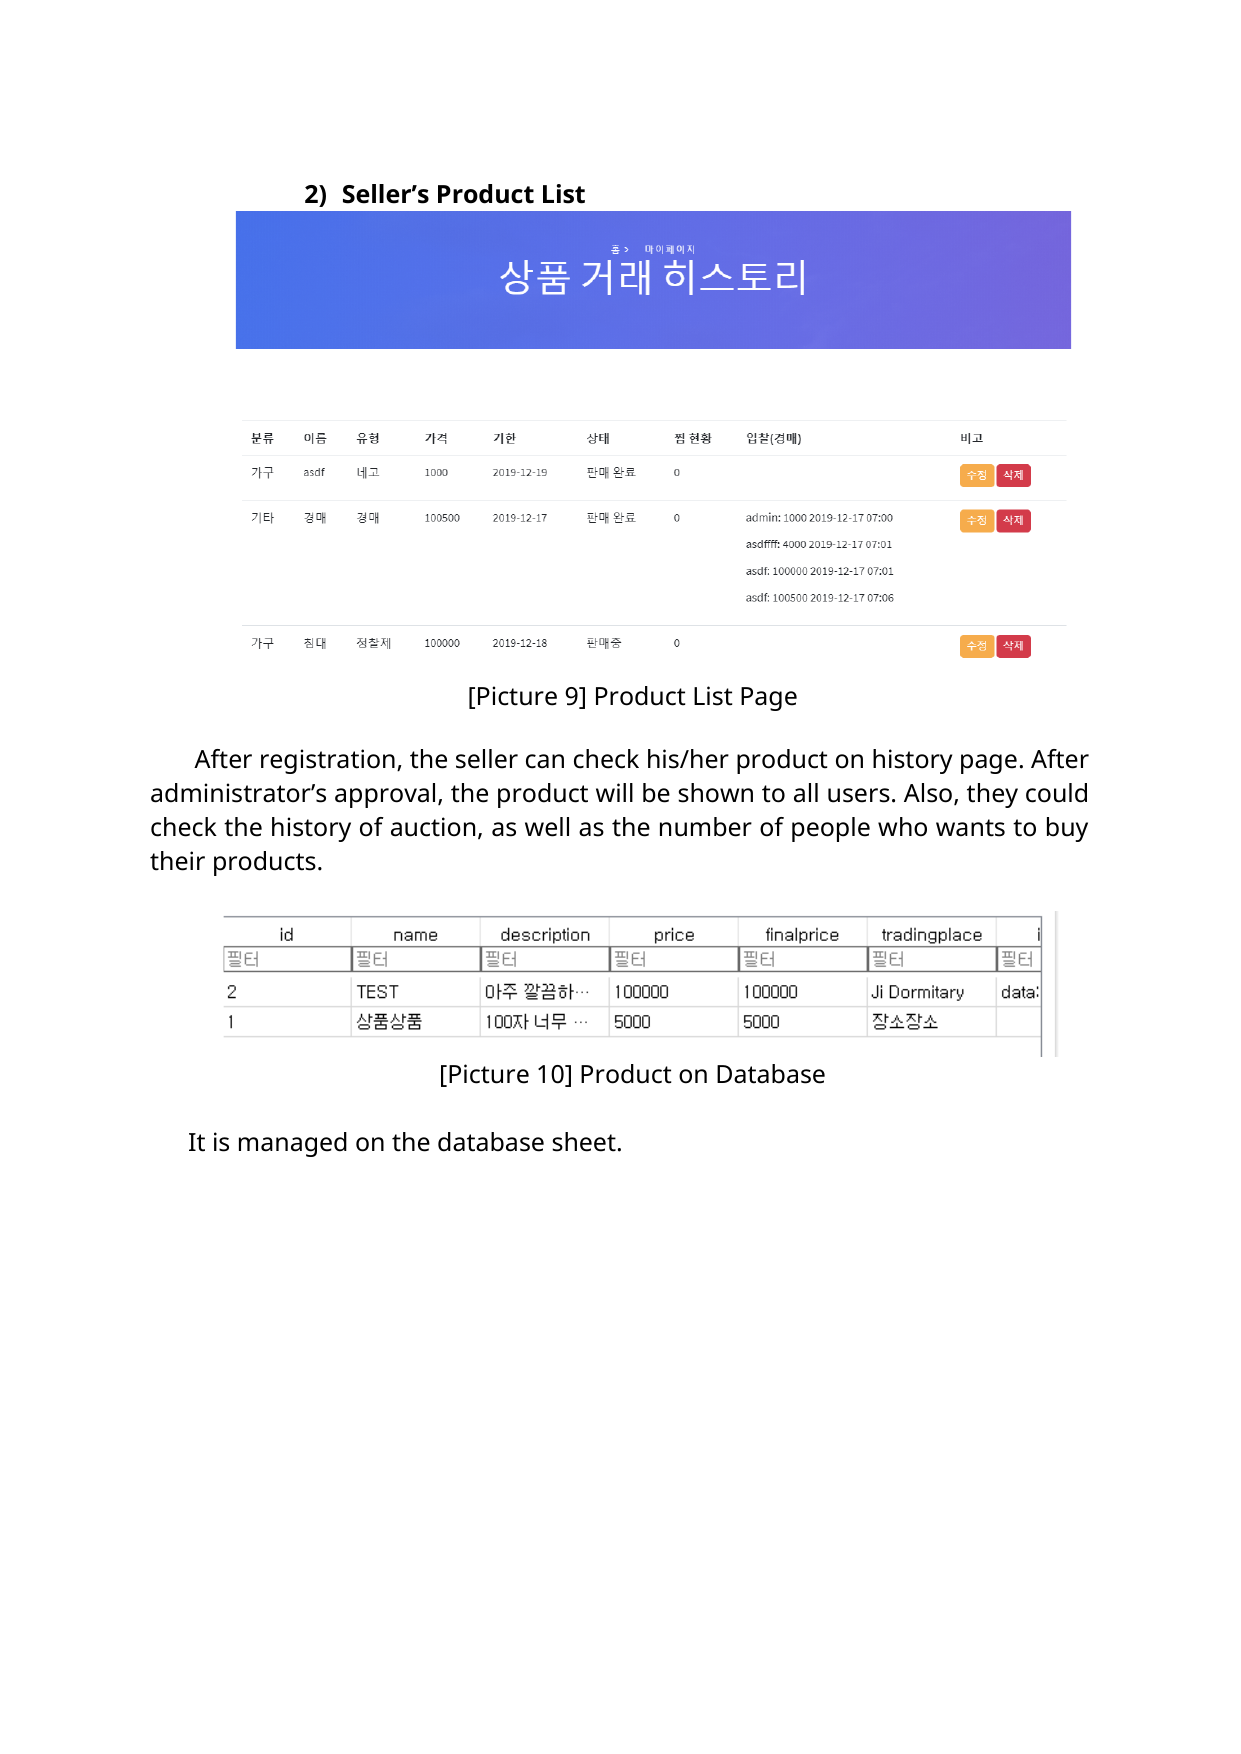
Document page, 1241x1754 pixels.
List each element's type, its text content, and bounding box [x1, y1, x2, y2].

picture [223, 911, 1059, 1057]
text [Picture 10] Product on Database [150, 1056, 1090, 1090]
list Seller’s Product List [304, 177, 1090, 211]
text [Picture 9] Product List Page [150, 679, 1090, 713]
text It is managed on the database sheet. [150, 1124, 1090, 1158]
picture [235, 211, 1072, 679]
text After registration, the seller can check his/her product on history page. After administrator’s approval, the product will be shown to all users. Also, they could check the history of auction, as well as the number of people who wants to buy their products. [150, 742, 1090, 878]
